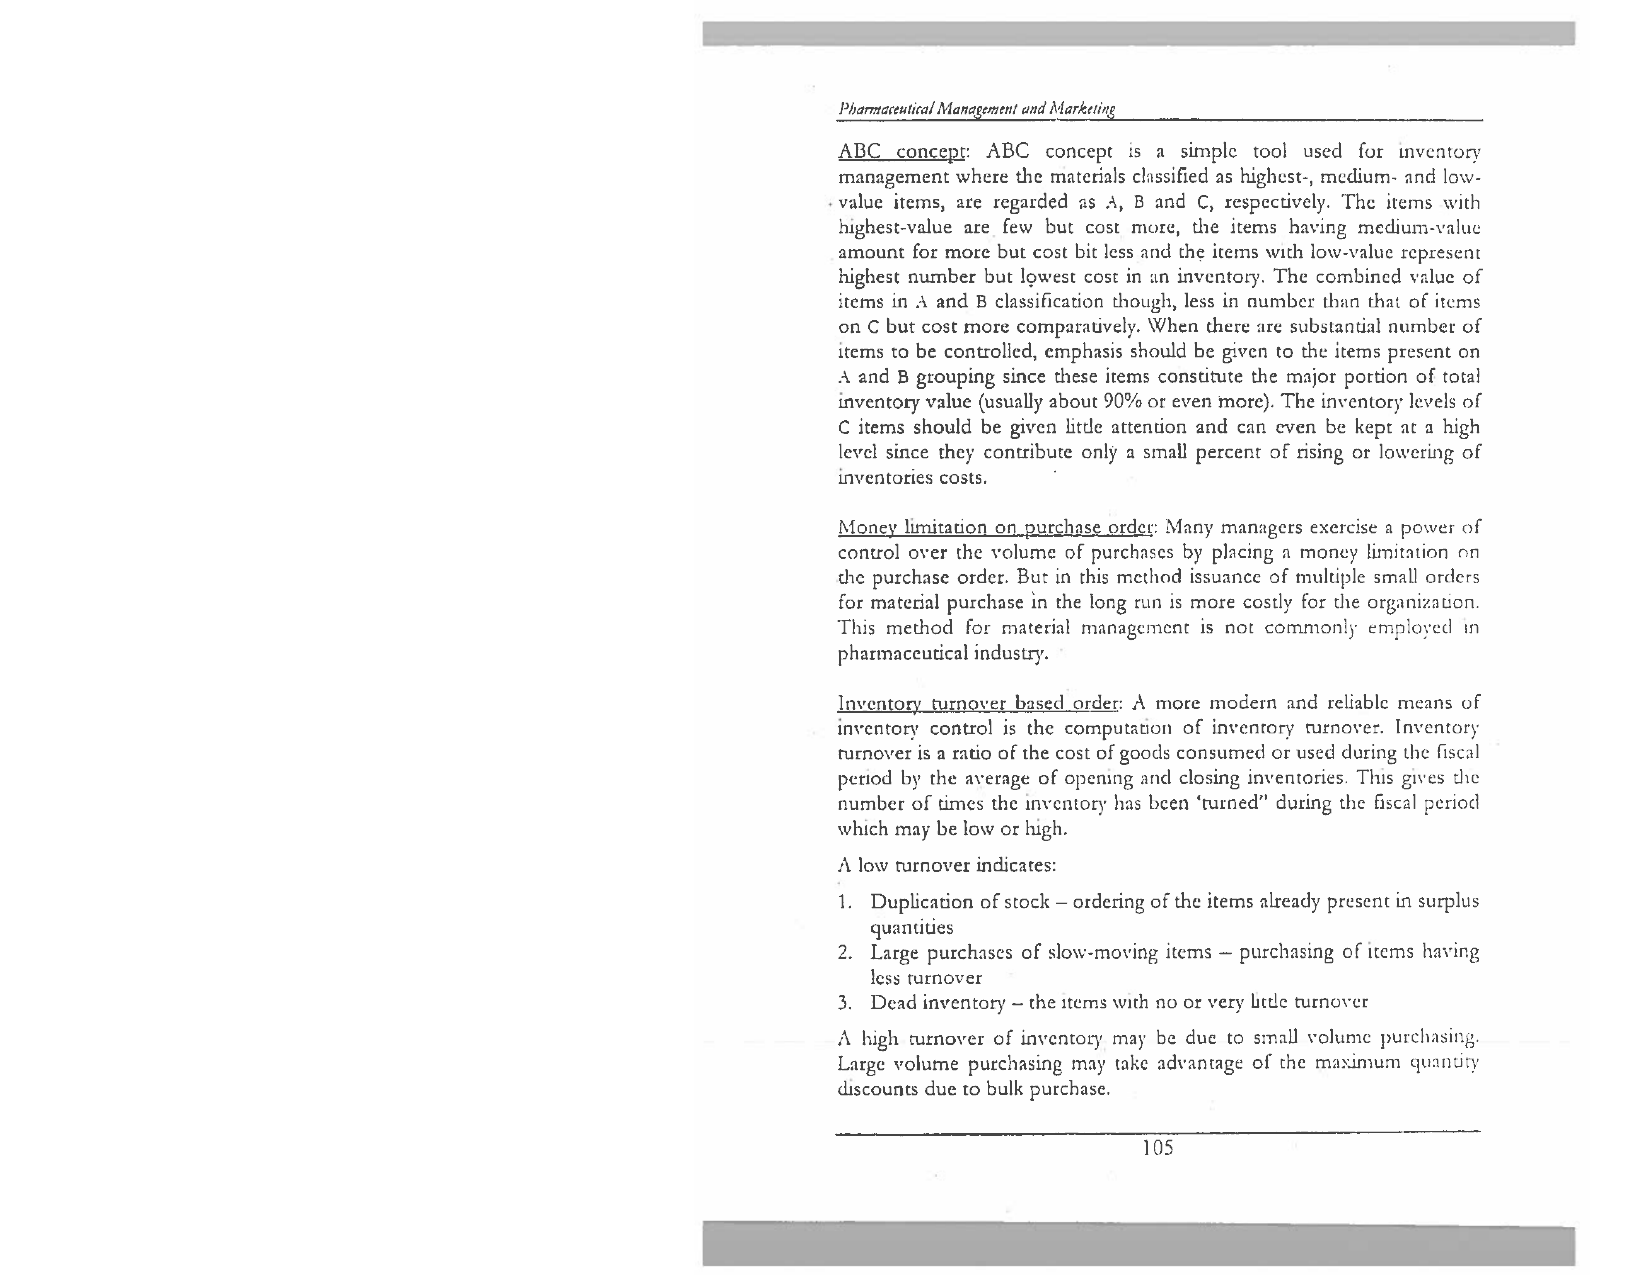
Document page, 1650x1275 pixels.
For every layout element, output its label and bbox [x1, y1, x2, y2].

picture [694, 0, 1590, 1275]
